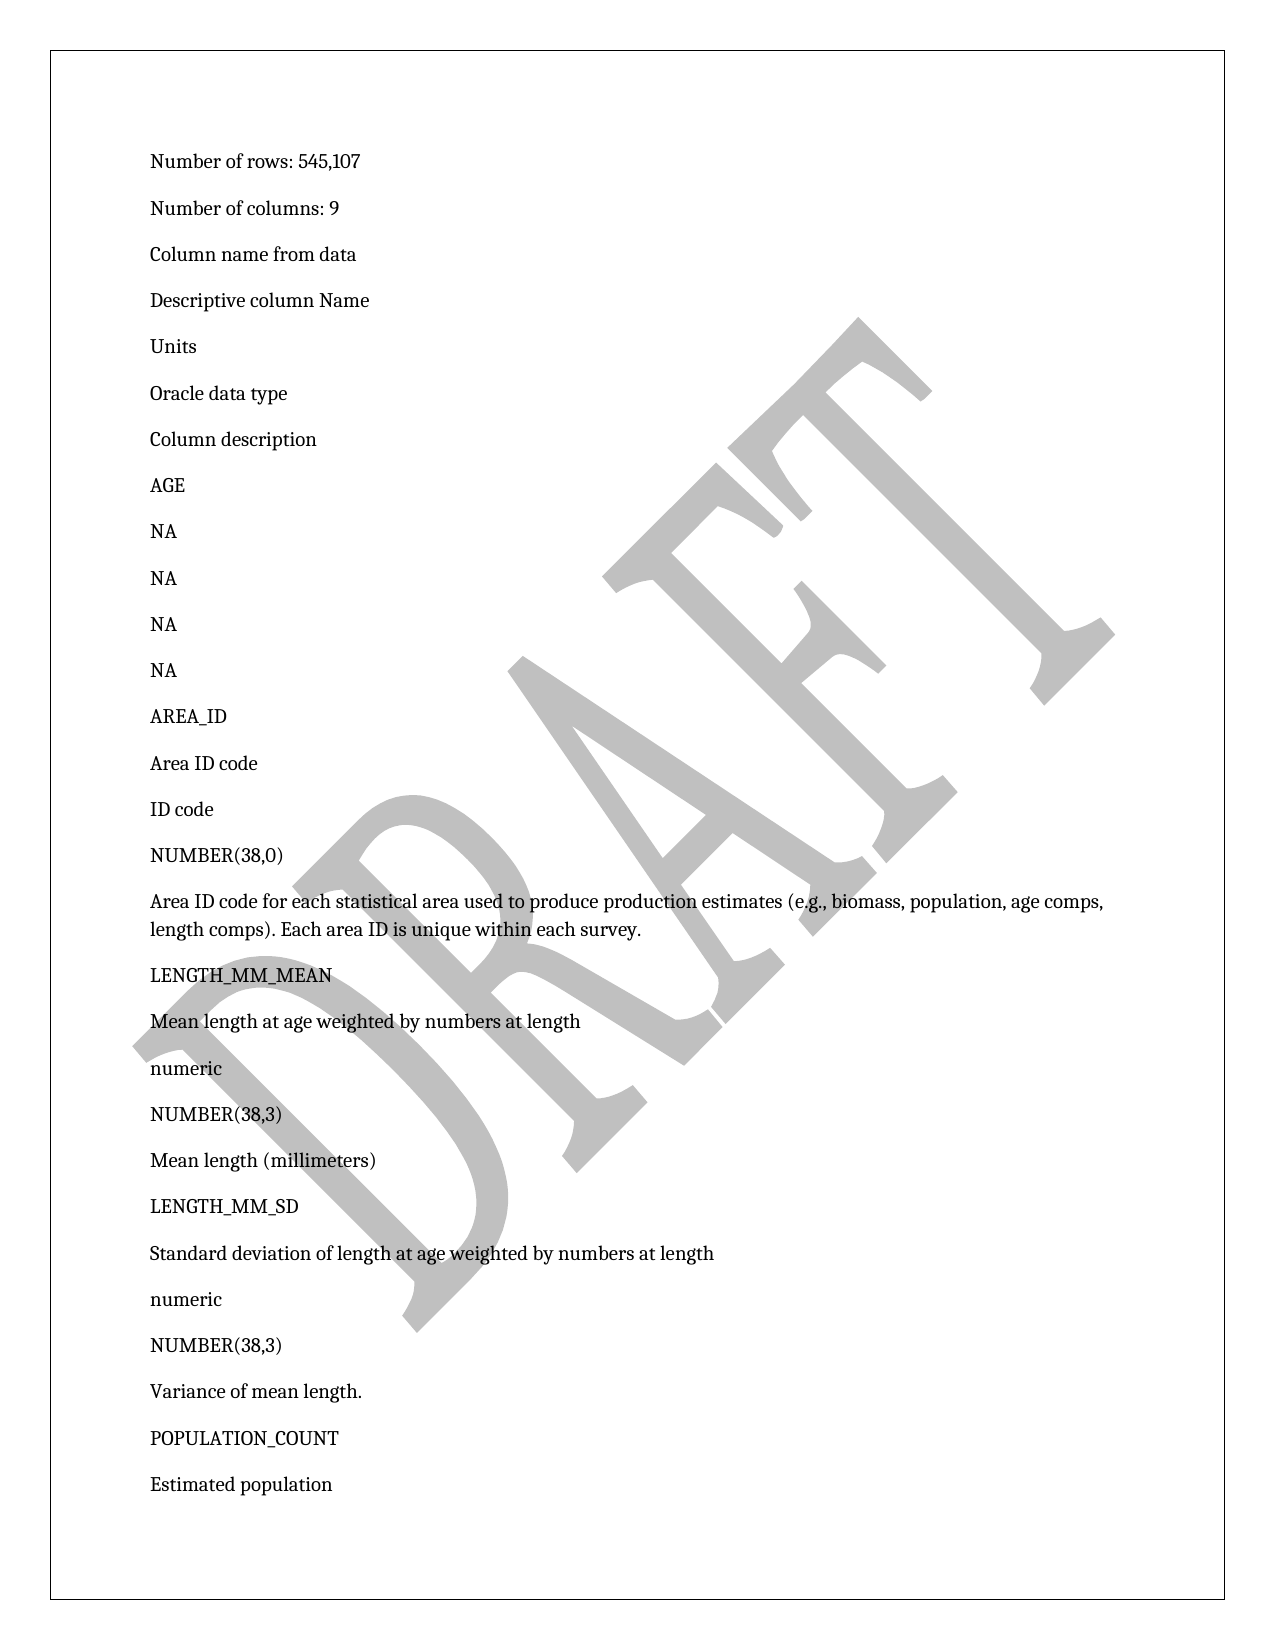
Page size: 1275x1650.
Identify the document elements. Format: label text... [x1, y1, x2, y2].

text Oracle data type [150, 381, 1125, 405]
text Standard deviation of length at age weighted by numbers at length [150, 1241, 1125, 1265]
text Column description [150, 427, 1125, 451]
text Estimated population [150, 1472, 1125, 1496]
text Column name from data [150, 242, 1125, 266]
text Area ID code for each statistical area used to produce production estimates (e.g., biomass, population, age comps, length comps). Each area ID is unique within each survey. [150, 890, 1125, 941]
text Number of columns: 9 [150, 196, 1125, 220]
text Units [150, 335, 1125, 359]
text Variance of mean length. [150, 1380, 1125, 1404]
text NUMBER(38,3) [150, 1102, 1125, 1126]
text numeric [150, 1056, 1125, 1080]
text Mean length at age weighted by numbers at length [150, 1010, 1125, 1034]
text Area ID code [150, 751, 1125, 775]
text NA [150, 520, 1125, 544]
text LENGTH_MM_SD [150, 1195, 1125, 1219]
text Mean length (millimeters) [150, 1149, 1125, 1173]
text NA [150, 659, 1125, 683]
text numeric [150, 1287, 1125, 1311]
text LENGTH_MM_MEAN [150, 964, 1125, 988]
text NUMBER(38,0) [150, 844, 1125, 868]
text POPULATION_COUNT [150, 1426, 1125, 1450]
text NA [150, 566, 1125, 590]
text AGE [150, 474, 1125, 498]
text AREA_ID [150, 705, 1125, 729]
text ID code [150, 797, 1125, 821]
text NA [150, 612, 1125, 636]
text Descriptive column Name [150, 289, 1125, 313]
text Number of rows: 545,107 [150, 150, 1125, 174]
text NUMBER(38,3) [150, 1334, 1125, 1358]
